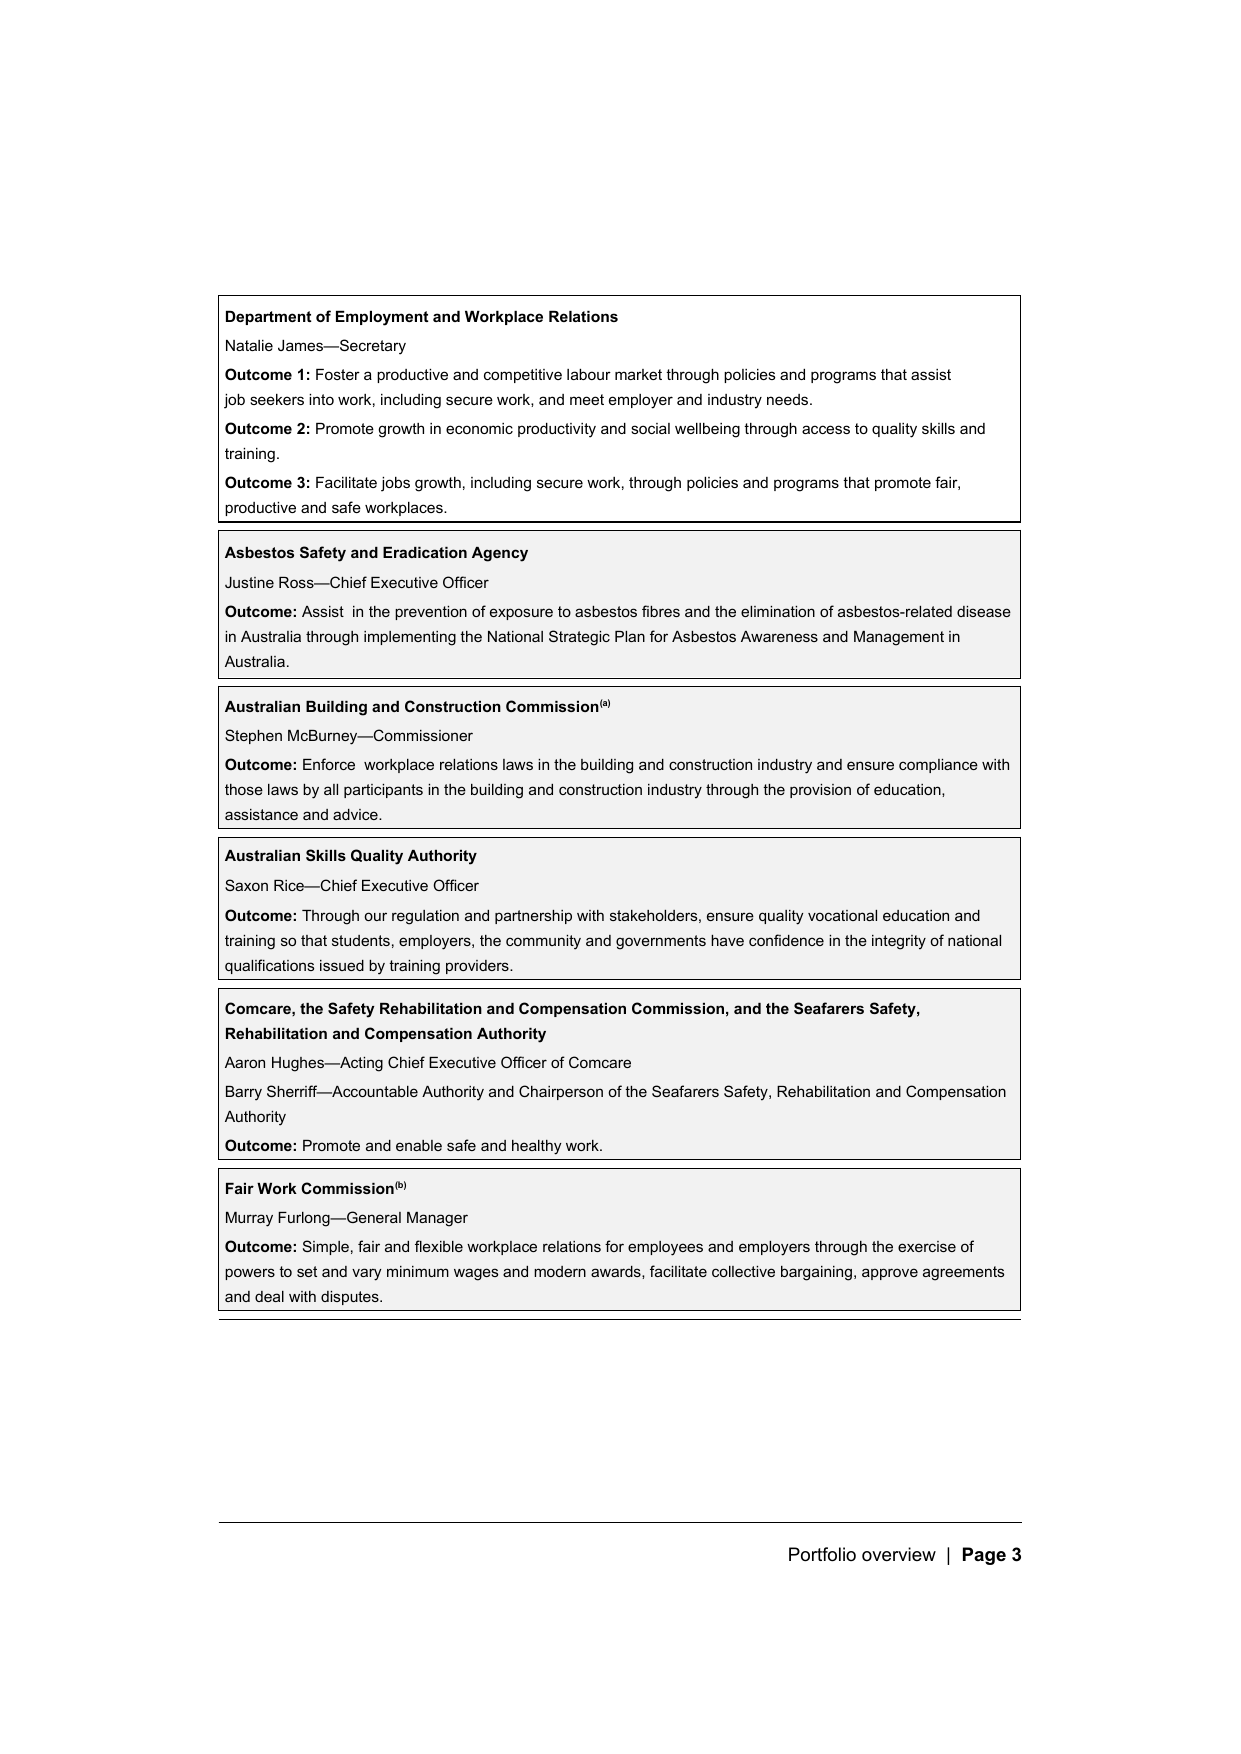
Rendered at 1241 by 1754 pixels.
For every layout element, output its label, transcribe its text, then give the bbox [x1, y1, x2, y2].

table_cell [219, 980, 1021, 987]
table_cell Comcare, the Safety Rehabilitation and Compensation Commission, and the Seafarers Safety, Rehabilitation and Compensation Authority Aaron Hughes—Acting Chief Executive Officer of Comcare Barry Sherriff—Accountable Authority and Chairperson of the Seafarers Safety, Rehabilitation and Compensation Authority Outcome: Promote and enable safe and healthy work. [219, 989, 1020, 1159]
table_cell Australian Skills Quality Authority Saxon Rice—Chief Executive Officer Outcome: Through our regulation and partnership with stakeholders, ensure quality vocational education and training so that students, employers, the community and governments have confidence in the integrity of national qualifications issued by training providers. [219, 838, 1020, 979]
table_cell [219, 1311, 1021, 1318]
table_cell [219, 1160, 1021, 1168]
table_cell Department of Employment and Workplace Relations Natalie James—Secretary Outcome 1: Foster a productive and competitive labour market through policies and programs that assist job seekers into work, including secure work, and meet employer and industry needs. Outcome 2: Promote growth in economic productivity and social wellbeing through access to quality skills and training. Outcome 3: Facilitate jobs growth, including secure work, through policies and programs that promote fair, productive and safe workplaces. [219, 296, 1020, 521]
table_cell [219, 523, 1021, 529]
table_cell Fair Work Commission(b) Murray Furlong—General Manager Outcome: Simple, fair and flexible workplace relations for employees and employers through the exercise of powers to set and vary minimum wages and modern awards, facilitate collective bargaining, approve agreements and deal with disputes. [219, 1169, 1020, 1310]
table_cell [219, 829, 1021, 837]
table_cell Australian Building and Construction Commission(a) Stephen McBurney—Commissioner Outcome: Enforce workplace relations laws in the building and construction industry and ensure compliance with those laws by all participants in the building and construction industry through the provision of education, assistance and advice. [219, 687, 1020, 828]
table_cell Asbestos Safety and Eradication Agency Justine Ross—Chief Executive Officer Outcome: Assist in the prevention of exposure to asbestos fibres and the elimination of asbestos-related disease in Australia through implementing the National Strategic Plan for Asbestos Awareness and Management in Australia. [219, 531, 1020, 677]
table_cell [219, 679, 1021, 686]
